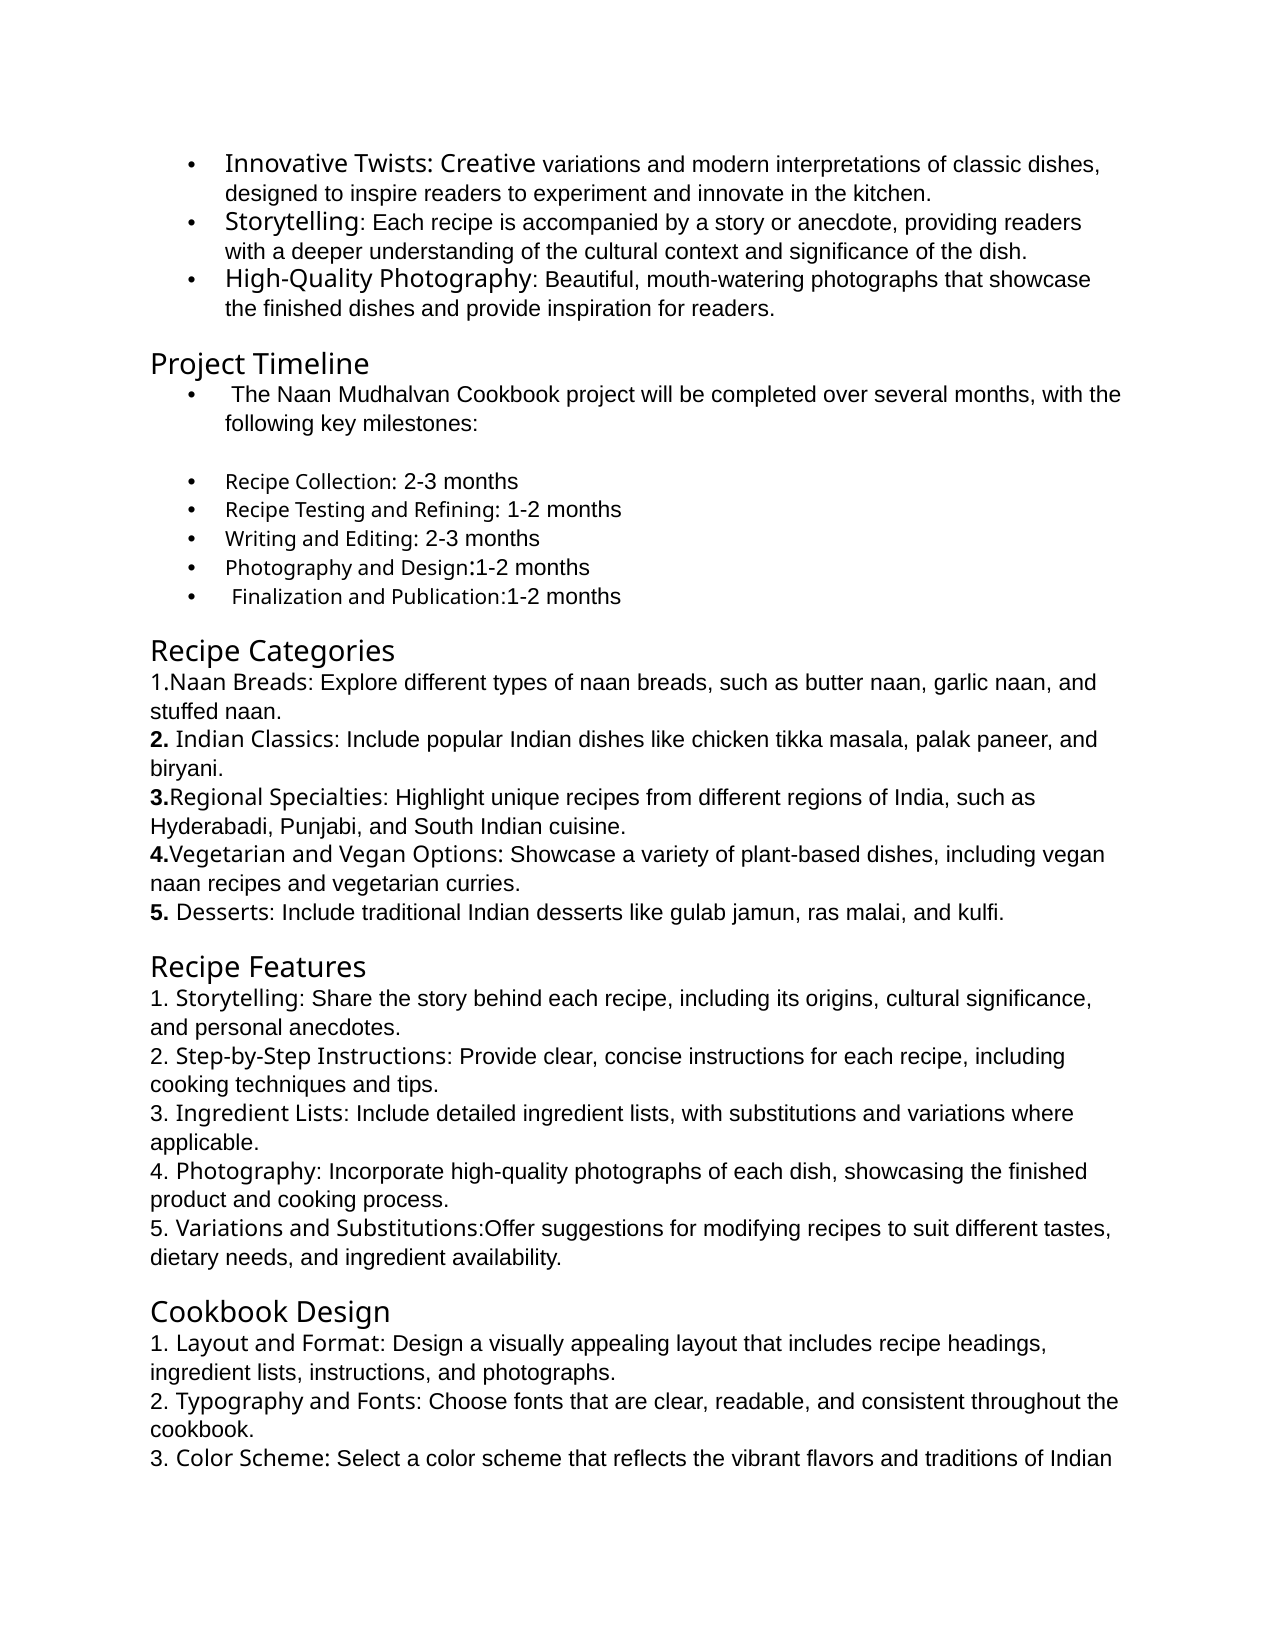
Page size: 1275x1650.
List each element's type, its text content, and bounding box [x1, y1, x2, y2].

text 5. Variations and Substitutions:Offer suggestions for modifying recipes to suit different tastes, dietary needs, and ingredient availability. [150, 1214, 1125, 1271]
list Recipe Collection: 2-3 months [187, 466, 1125, 495]
text 4. Photography: Incorporate high-quality photographs of each dish, showcasing the finished product and cooking process. [150, 1156, 1125, 1214]
text Recipe Categories [150, 639, 1125, 667]
text Cookbook Design [150, 1300, 1125, 1329]
text 2. Indian Classics: Include popular Indian dishes like chicken tikka masala, palak paneer, and biryani. [150, 725, 1125, 782]
text 1. Layout and Format: Design a visually appealing layout that includes recipe headings, ingredient lists, instructions, and photographs. [150, 1329, 1125, 1386]
list Finalization and Publication:1-2 months [187, 581, 1125, 610]
text 1.Naan Breads: Explore different types of naan breads, such as butter naan, garlic naan, and stuffed naan. [150, 667, 1125, 725]
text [150, 1444, 1125, 1472]
text Project Timeline [150, 351, 1125, 380]
text 2. Typography and Fonts: Choose fonts that are clear, readable, and consistent throughout the cookbook. [150, 1386, 1125, 1444]
text 2. Step-by-Step Instructions: Provide clear, concise instructions for each recipe, including cooking techniques and tips. [150, 1041, 1125, 1099]
text 3.Regional Specialties: Highlight unique recipes from different regions of India, such as Hyderabadi, Punjabi, and South Indian cuisine. [150, 782, 1125, 840]
list High-Quality Photography: Beautiful, mouth-watering photographs that showcase the finished dishes and provide inspiration for readers. [187, 265, 1125, 322]
list The Naan Mudhalvan Cookbook project will be completed over several months, with the following key milestones: [187, 380, 1125, 437]
text 4.Vegetarian and Vegan Options: Showcase a variety of plant-based dishes, including vegan naan recipes and vegetarian curries. [150, 840, 1125, 897]
text 1. Storytelling: Share the story behind each recipe, including its origins, cultural significance, and personal anecdotes. [150, 984, 1125, 1041]
text 3. Ingredient Lists: Include detailed ingredient lists, with substitutions and variations where applicable. [150, 1099, 1125, 1156]
text Recipe Features [150, 955, 1125, 984]
list Photography and Design:1-2 months [187, 552, 1125, 581]
list Innovative Twists: Creative variations and modern interpretations of classic dishes, designed to inspire readers to experiment and innovate in the kitchen. [187, 150, 1125, 207]
list Recipe Testing and Refining: 1-2 months [187, 495, 1125, 524]
text 5. Desserts: Include traditional Indian desserts like gulab jamun, ras malai, and kulfi. [150, 897, 1125, 926]
list Writing and Editing: 2-3 months [187, 524, 1125, 552]
list Storytelling: Each recipe is accompanied by a story or anecdote, providing readers with a deeper understanding of the cultural context and significance of the dish. [187, 207, 1125, 265]
